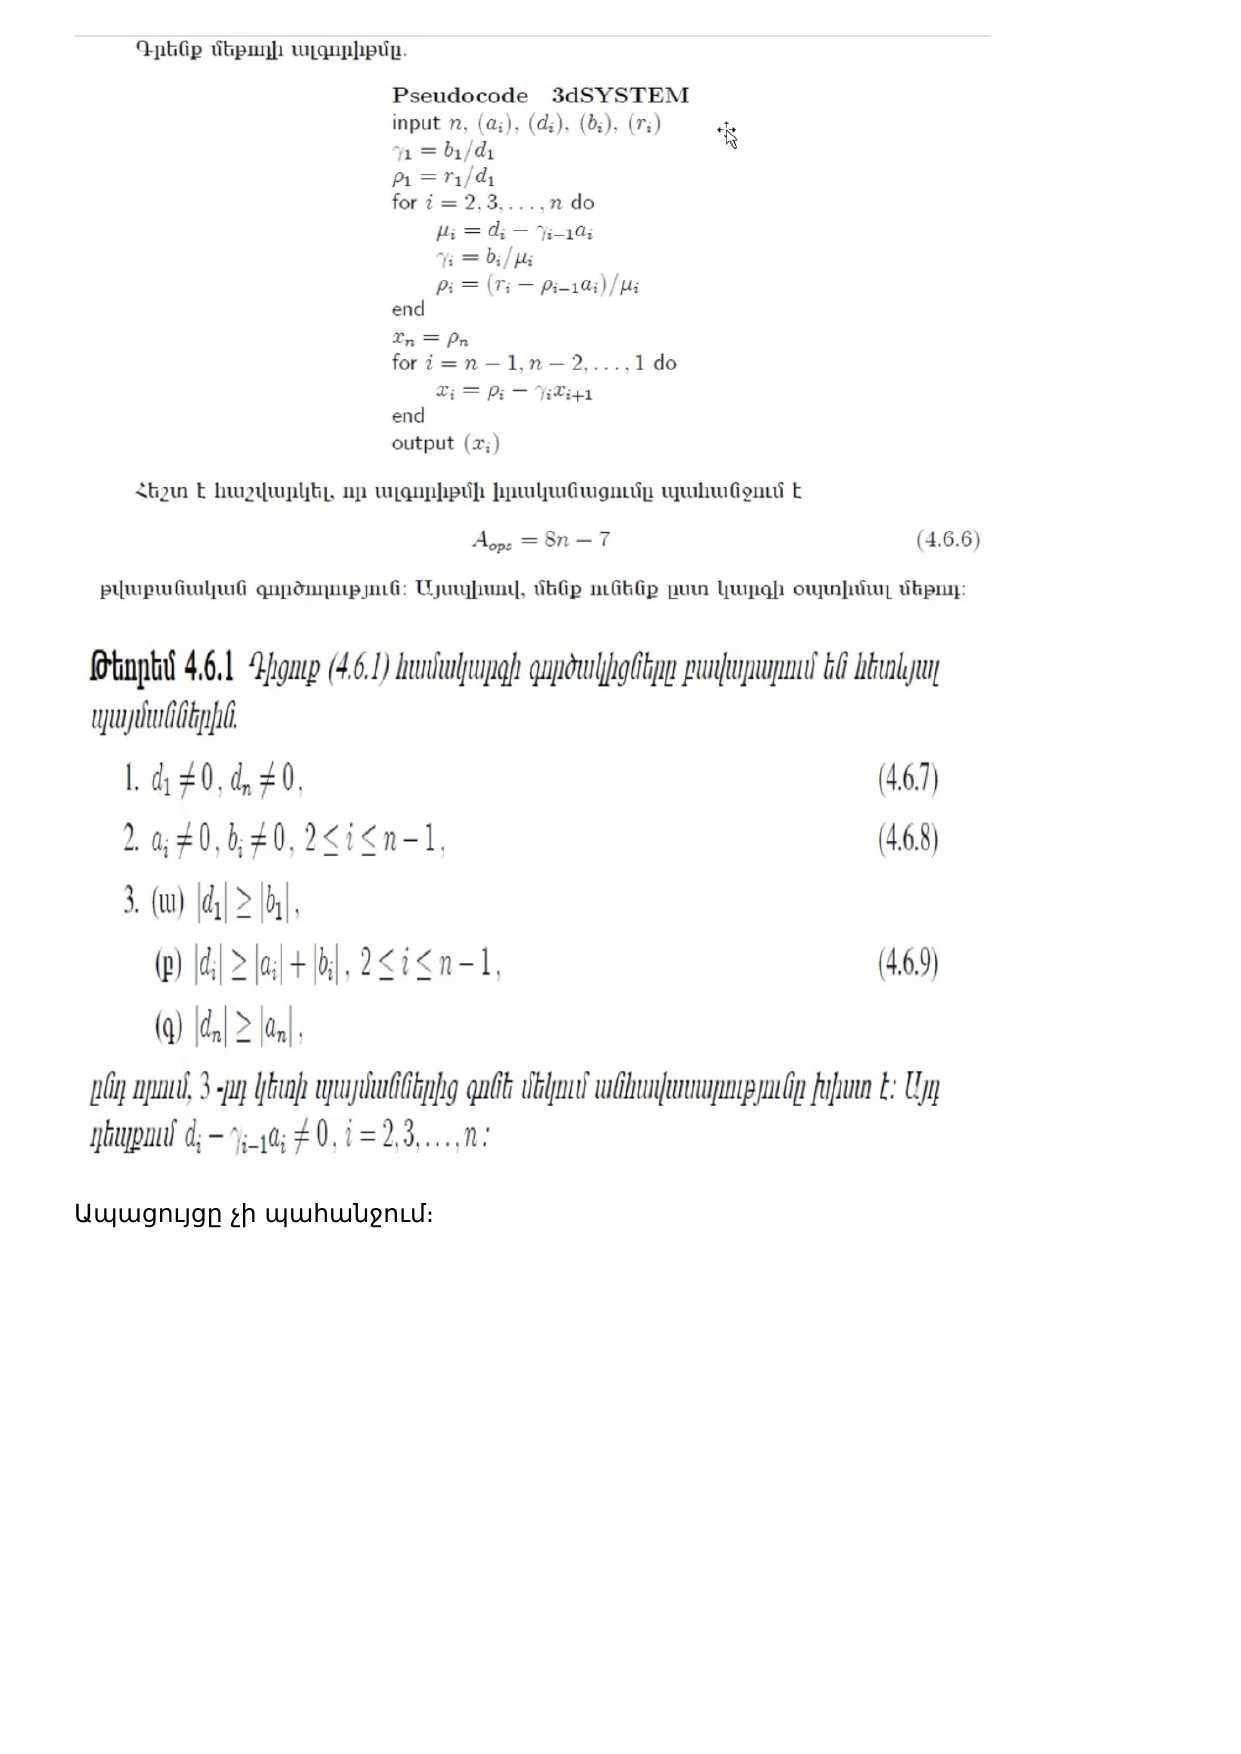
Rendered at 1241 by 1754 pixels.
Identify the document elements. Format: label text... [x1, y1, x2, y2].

text Ապացույցը չի պահանջում։ [74, 1199, 1093, 1228]
picture [73, 29, 992, 621]
picture [73, 639, 982, 1180]
